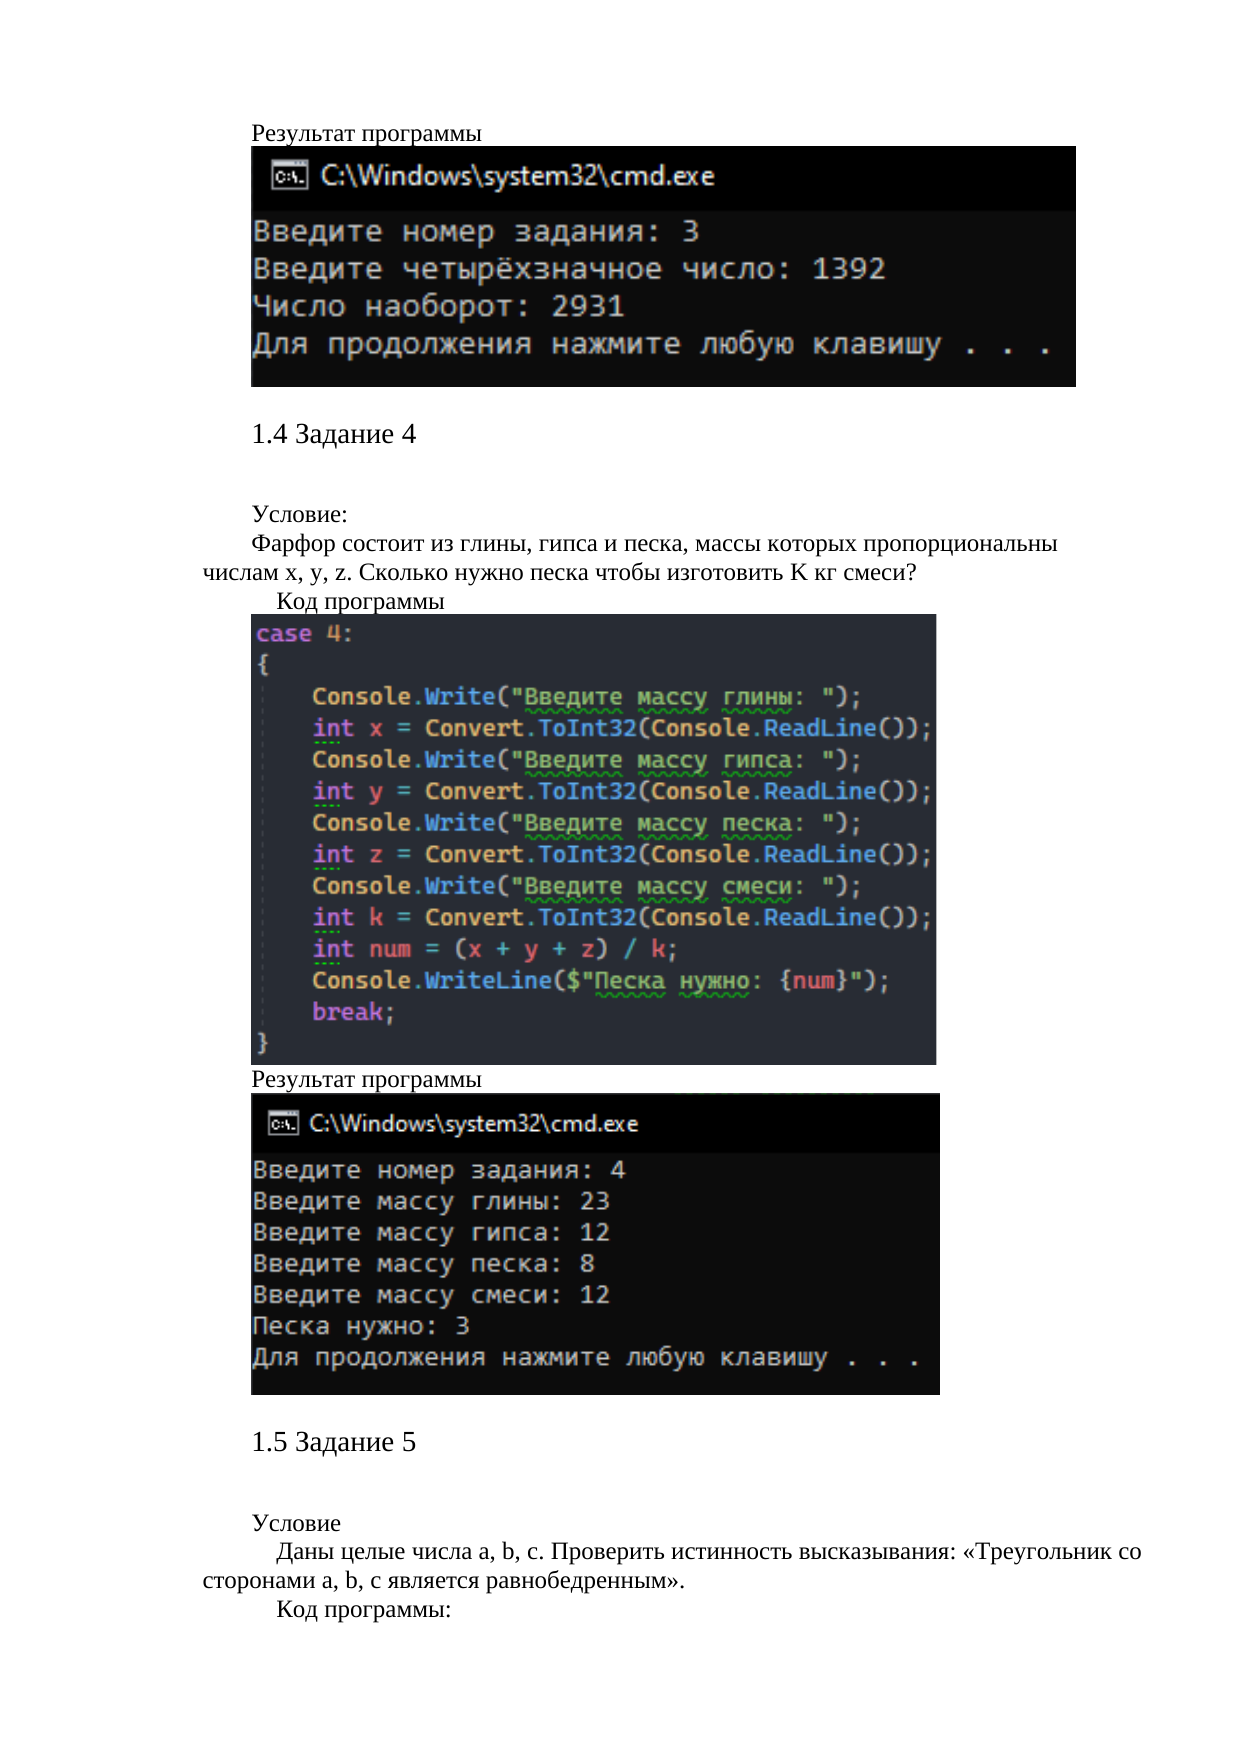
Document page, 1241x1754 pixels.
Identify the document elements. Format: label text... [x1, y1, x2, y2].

text Результат программы [177, 1064, 1152, 1093]
text Результат программы [177, 118, 1152, 147]
picture [251, 146, 1076, 387]
text Условие [177, 1508, 1152, 1536]
text Фарфор состоит из глины, гипса и песка, массы которых пропорциональны [177, 528, 1152, 557]
subtitle Задание 4 [177, 416, 1152, 449]
text сторонами a, b, c является равнобедренным». [202, 1565, 1152, 1594]
text Условие: [177, 499, 1152, 528]
text Код программы: [202, 1594, 1152, 1623]
picture [251, 614, 937, 1065]
text Даны целые числа a, b, c. Проверить истинность высказывания: «Треугольник со [202, 1536, 1152, 1565]
text числам x, y, z. Сколько нужно песка чтобы изготовить K кг смеси? [202, 557, 1152, 586]
subtitle Задание 5 [177, 1424, 1152, 1458]
text Код программы [202, 586, 1152, 614]
picture [251, 1093, 940, 1395]
